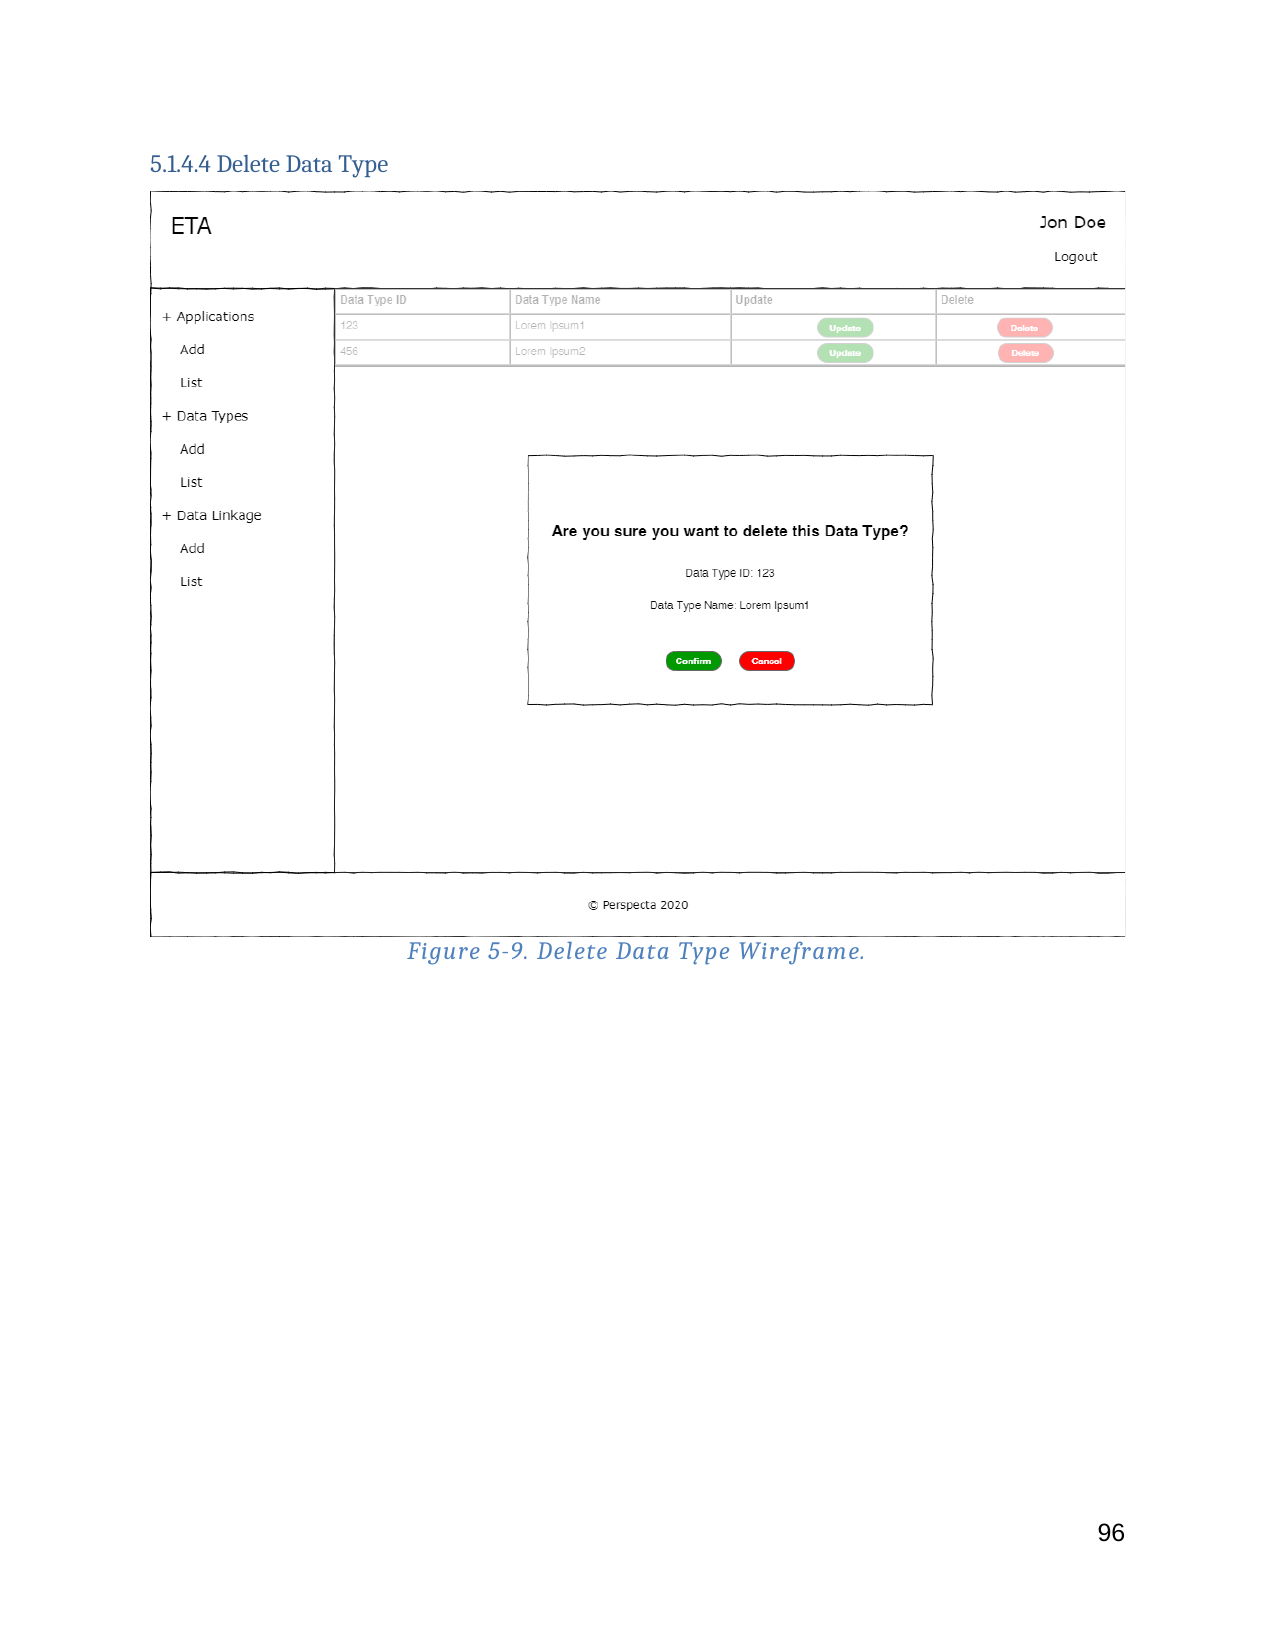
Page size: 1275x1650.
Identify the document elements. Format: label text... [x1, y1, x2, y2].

picture [150, 191, 1125, 937]
subtitle 5.1.4.4 Delete Data Type [150, 150, 1125, 179]
table_cell Figure 5-9. Delete Data Type Wireframe. [150, 937, 1125, 965]
